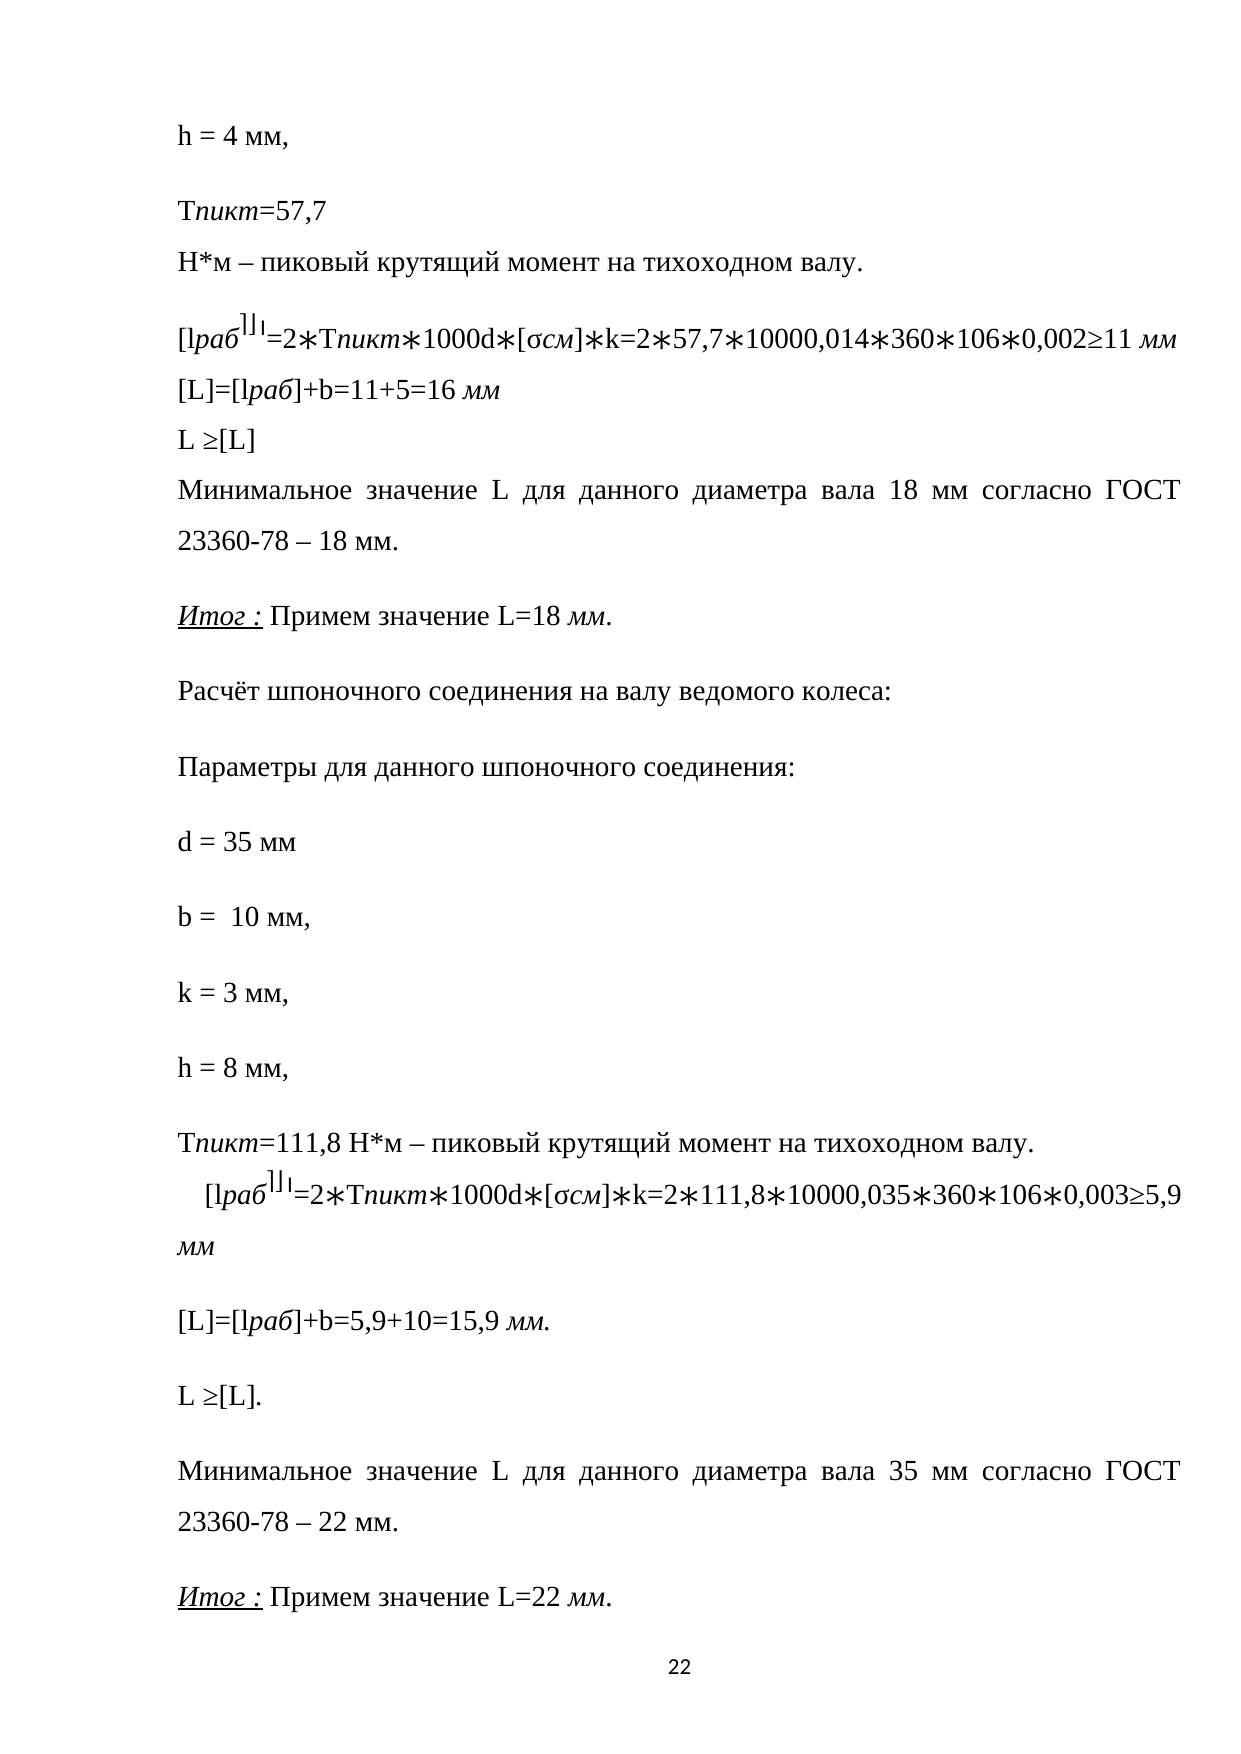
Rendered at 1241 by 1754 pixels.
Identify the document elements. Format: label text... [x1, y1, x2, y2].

text [L]=[lраб]+b=11+5=16 мм [177, 372, 1181, 405]
text Итог : Примем значение L=22 мм. [177, 1579, 1181, 1613]
text h = 4 мм, [177, 118, 1181, 152]
text Расчёт шпоночного соединения на валу ведомого колеса: [177, 673, 1181, 707]
text h = 8 мм, [177, 1050, 1181, 1083]
text [lраб⎤⎦⎥=2∗Tпикт∗1000d∗[σсм]∗k=2∗111,8∗10000,035∗360∗106∗0,003≥5,9 мм [177, 1176, 1181, 1261]
text d = 35 мм [177, 824, 1181, 858]
text Tпикт=57,7 [177, 193, 1181, 227]
text Итог : Примем значение L=18 мм. [177, 598, 1181, 632]
text b = 10 мм, [177, 899, 1181, 933]
text L ≥[L]. [177, 1378, 1181, 1412]
text Н*м – пиковый крутящий момент на тихоходном валу. [177, 244, 1181, 277]
text [L]=[lраб]+b=5,9+10=15,9 мм. [177, 1303, 1181, 1336]
text Tпикт=111,8 Н*м – пиковый крутящий момент на тихоходном валу. [177, 1125, 1181, 1159]
text Минимальное значение L для данного диаметра вала 18 мм согласно ГОСТ 23360-78 – 18 мм. [177, 472, 1181, 556]
text Минимальное значение L для данного диаметра вала 35 мм согласно ГОСТ 23360-78 – 22 мм. [177, 1453, 1181, 1537]
text L ≥[L] [177, 422, 1181, 456]
text k = 3 мм, [177, 975, 1181, 1008]
text Параметры для данного шпоночного соединения: [177, 749, 1181, 782]
text [lраб⎤⎦⎥=2∗Tпикт∗1000d∗[σсм]∗k=2∗57,7∗10000,014∗360∗106∗0,002≥11 мм [177, 319, 1181, 354]
